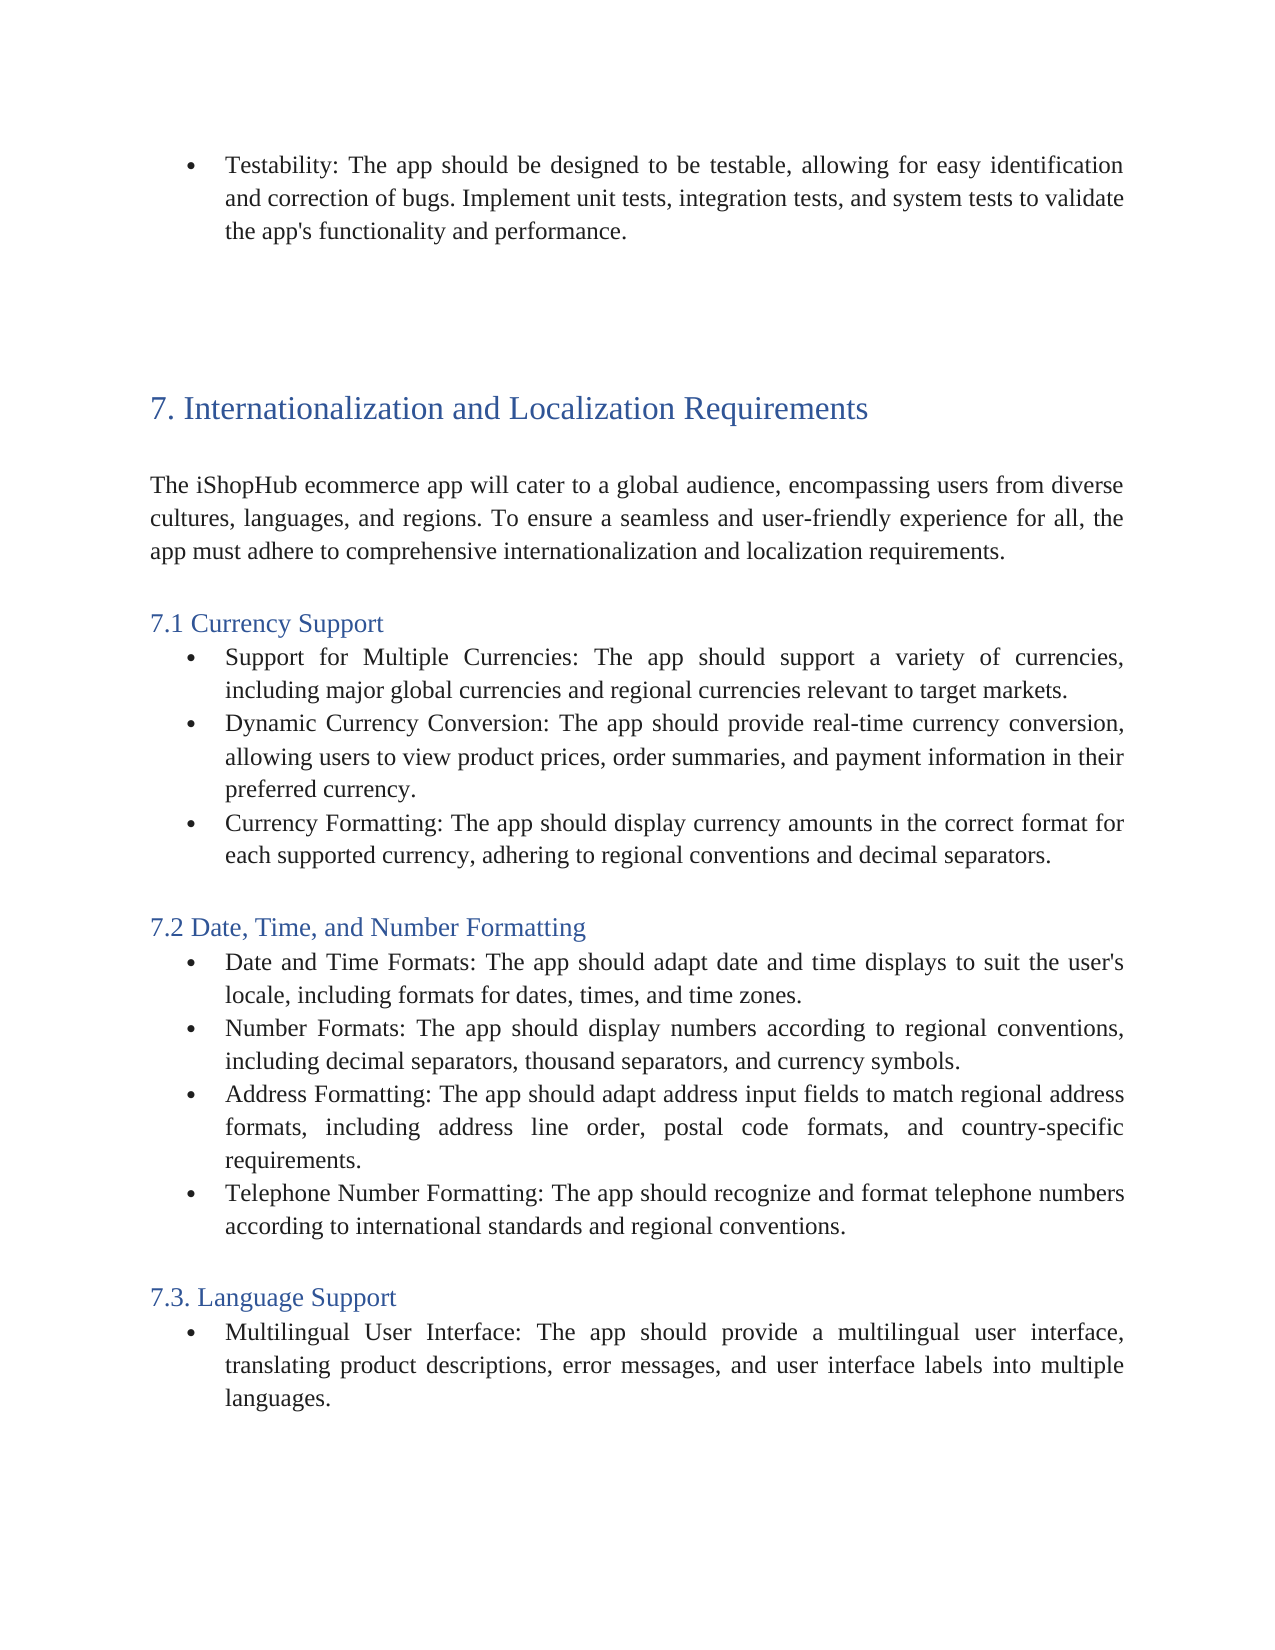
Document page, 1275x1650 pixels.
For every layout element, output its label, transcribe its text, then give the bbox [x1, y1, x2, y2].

list Address Formatting: The app should adapt address input fields to match regional address formats, including address line order, postal code formats, and country-specific requirements. [187, 1079, 1125, 1174]
list Dynamic Currency Conversion: The app should provide real-time currency conversion, allowing users to view product prices, order summaries, and payment information in their preferred currency. [187, 708, 1125, 803]
list Telephone Number Formatting: The app should recognize and format telephone numbers according to international standards and regional conventions. [187, 1178, 1125, 1240]
list Number Formats: The app should display numbers according to regional conventions, including decimal separators, thousand separators, and currency symbols. [187, 1013, 1125, 1075]
text The iShopHub ecommerce app will cater to a global audience, encompassing users from diverse cultures, languages, and regions. To ensure a seamless and user-friendly experience for all, the app must adhere to comprehensive internationalization and localization requirements. [150, 470, 1125, 565]
subtitle 7.2 Date, Time, and Number Formatting [150, 911, 1125, 942]
list Testability: The app should be designed to be testable, allowing for easy identification and correction of bugs. Implement unit tests, integration tests, and system tests to validate the app's functionality and performance. [187, 150, 1125, 245]
list Date and Time Formats: The app should adapt date and time displays to suit the user's locale, including formats for dates, times, and time zones. [187, 947, 1125, 1009]
subtitle 7.3. Language Support [150, 1282, 1125, 1313]
list Currency Formatting: The app should display currency amounts in the correct format for each supported currency, adhering to regional conventions and decimal separators. [187, 808, 1125, 869]
subtitle 7.1 Currency Support [150, 607, 1125, 638]
subtitle 7. Internationalization and Localization Requirements [150, 389, 1125, 427]
list Multilingual User Interface: The app should provide a multilingual user interface, translating product descriptions, error messages, and user interface labels into multiple languages. [187, 1317, 1125, 1412]
list Support for Multiple Currencies: The app should support a variety of currencies, including major global currencies and regional currencies relevant to target markets. [187, 642, 1125, 704]
